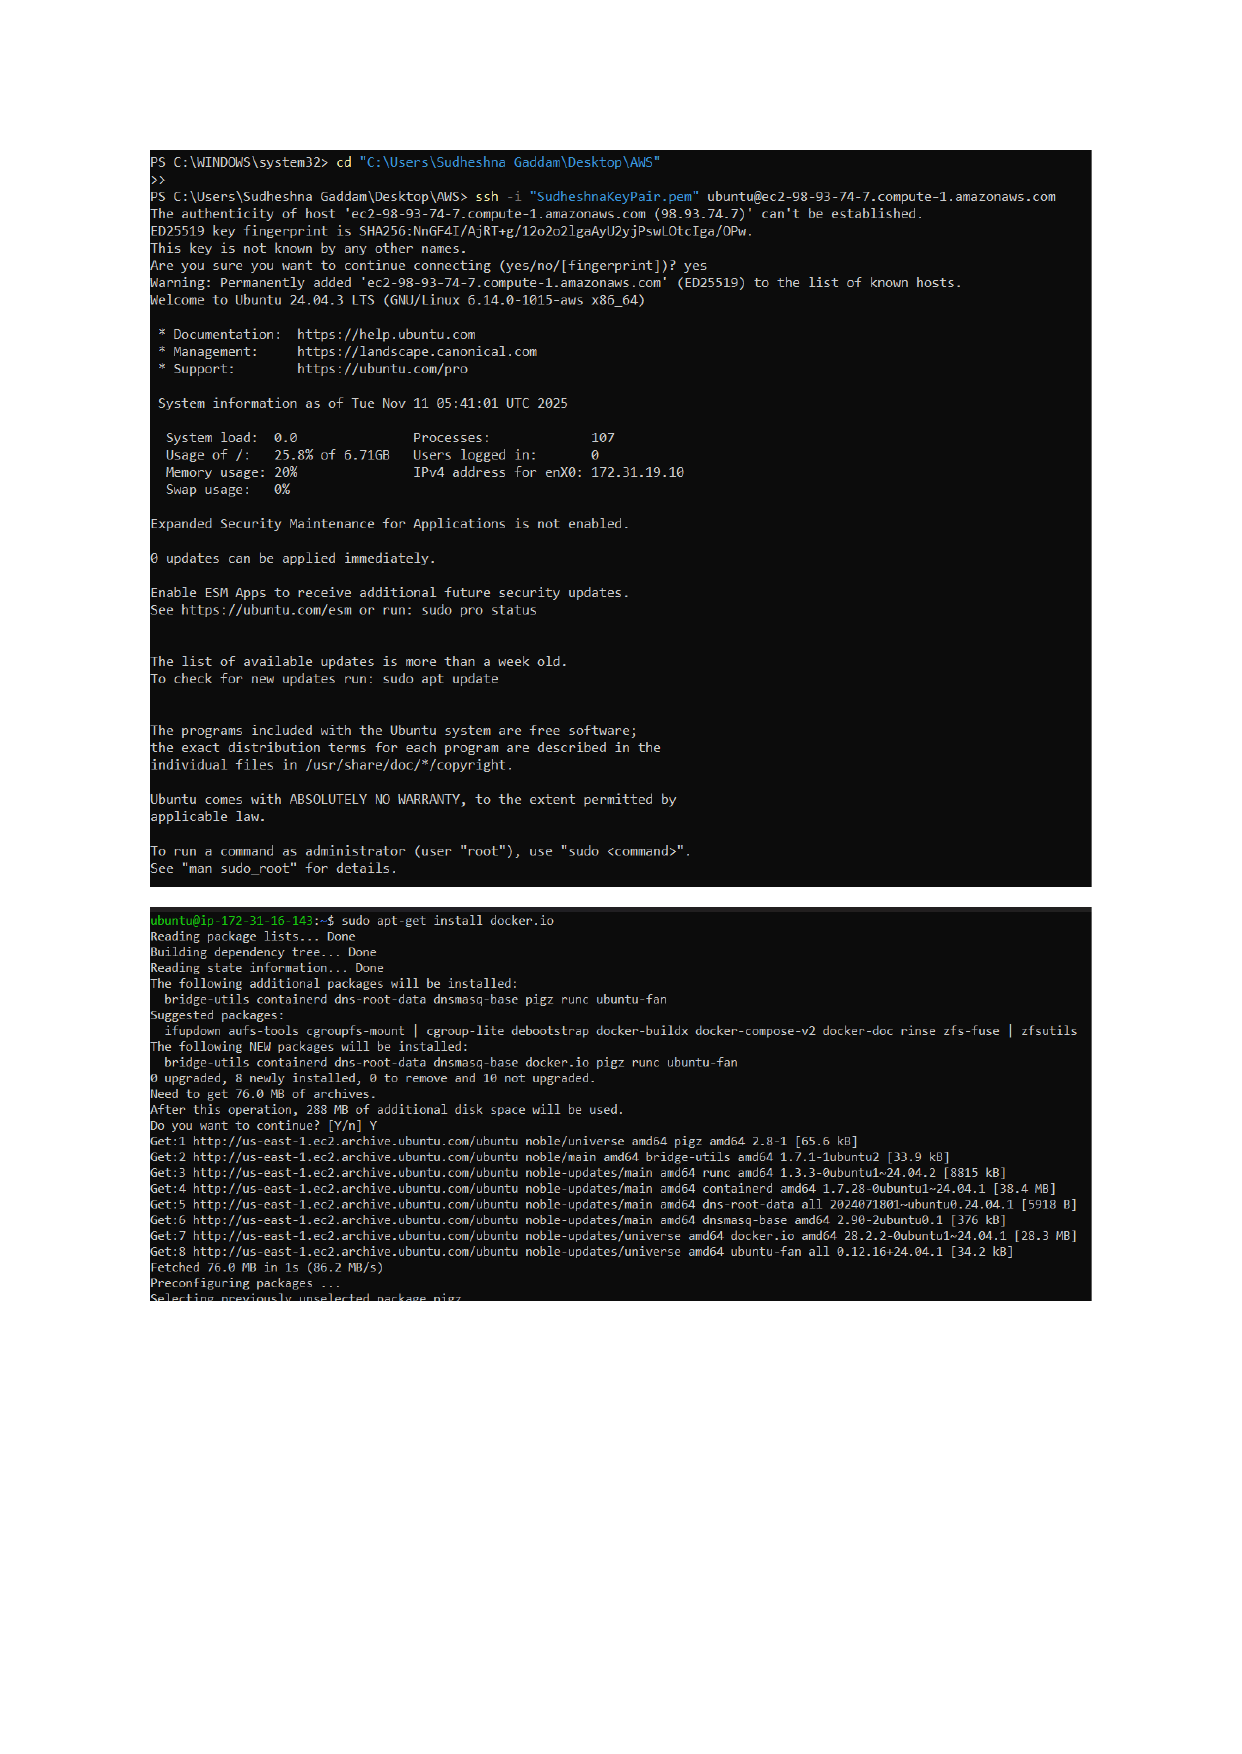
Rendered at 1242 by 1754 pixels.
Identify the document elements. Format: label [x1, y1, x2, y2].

picture [150, 150, 1092, 887]
picture [150, 907, 1092, 1301]
